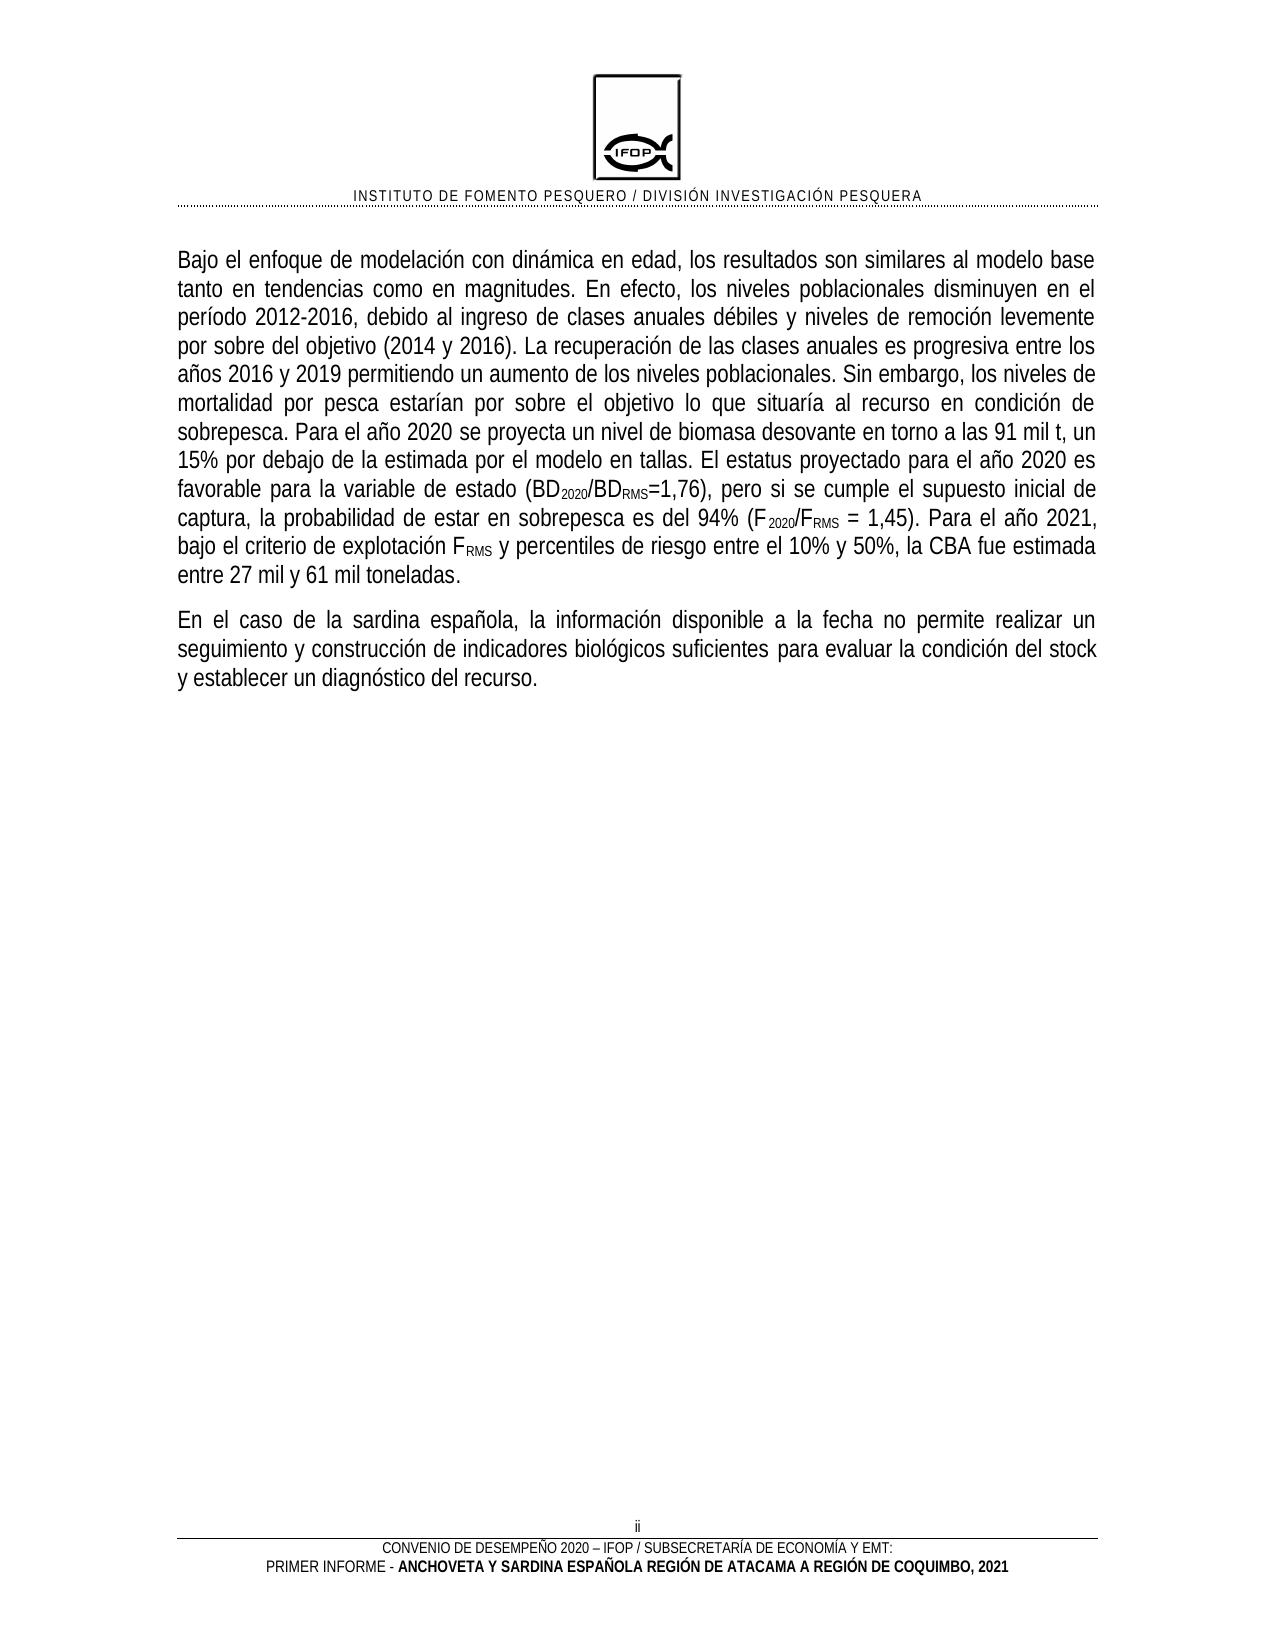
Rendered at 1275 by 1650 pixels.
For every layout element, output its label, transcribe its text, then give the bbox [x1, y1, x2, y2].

text En el caso de la sardina española, la información disponible a la fecha no permite realizar un seguimiento y construcción de indicadores biológicos suficientes para evaluar la condición del stock y establecer un diagnóstico del recurso. [177, 605, 1098, 691]
text Bajo el enfoque de modelación con dinámica en edad, los resultados son similares al modelo base tanto en tendencias como en magnitudes. En efecto, los niveles poblacionales disminuyen en el período 2012-2016, debido al ingreso de clases anuales débiles y niveles de remoción levemente por sobre del objetivo (2014 y 2016). La recuperación de las clases anuales es progresiva entre los años 2016 y 2019 permitiendo un aumento de los niveles poblacionales. Sin embargo, los niveles de mortalidad por pesca estarían por sobre el objetivo lo que situaría al recurso en condición de sobrepesca. Para el año 2020 se proyecta un nivel de biomasa desovante en torno a las 91 mil t, un 15% por debajo de la estimada por el modelo en tallas. El estatus proyectado para el año 2020 es favorable para la variable de estado (BD2020/BDRMS=1,76), pero si se cumple el supuesto inicial de captura, la probabilidad de estar en sobrepesca es del 94% (F2020/FRMS = 1,45). Para el año 2021, bajo el criterio de explotación FRMS y percentiles de riesgo entre el 10% y 50%, la CBA fue estimada entre 27 mil y 61 mil toneladas. [177, 245, 1098, 589]
picture [592, 73, 683, 185]
